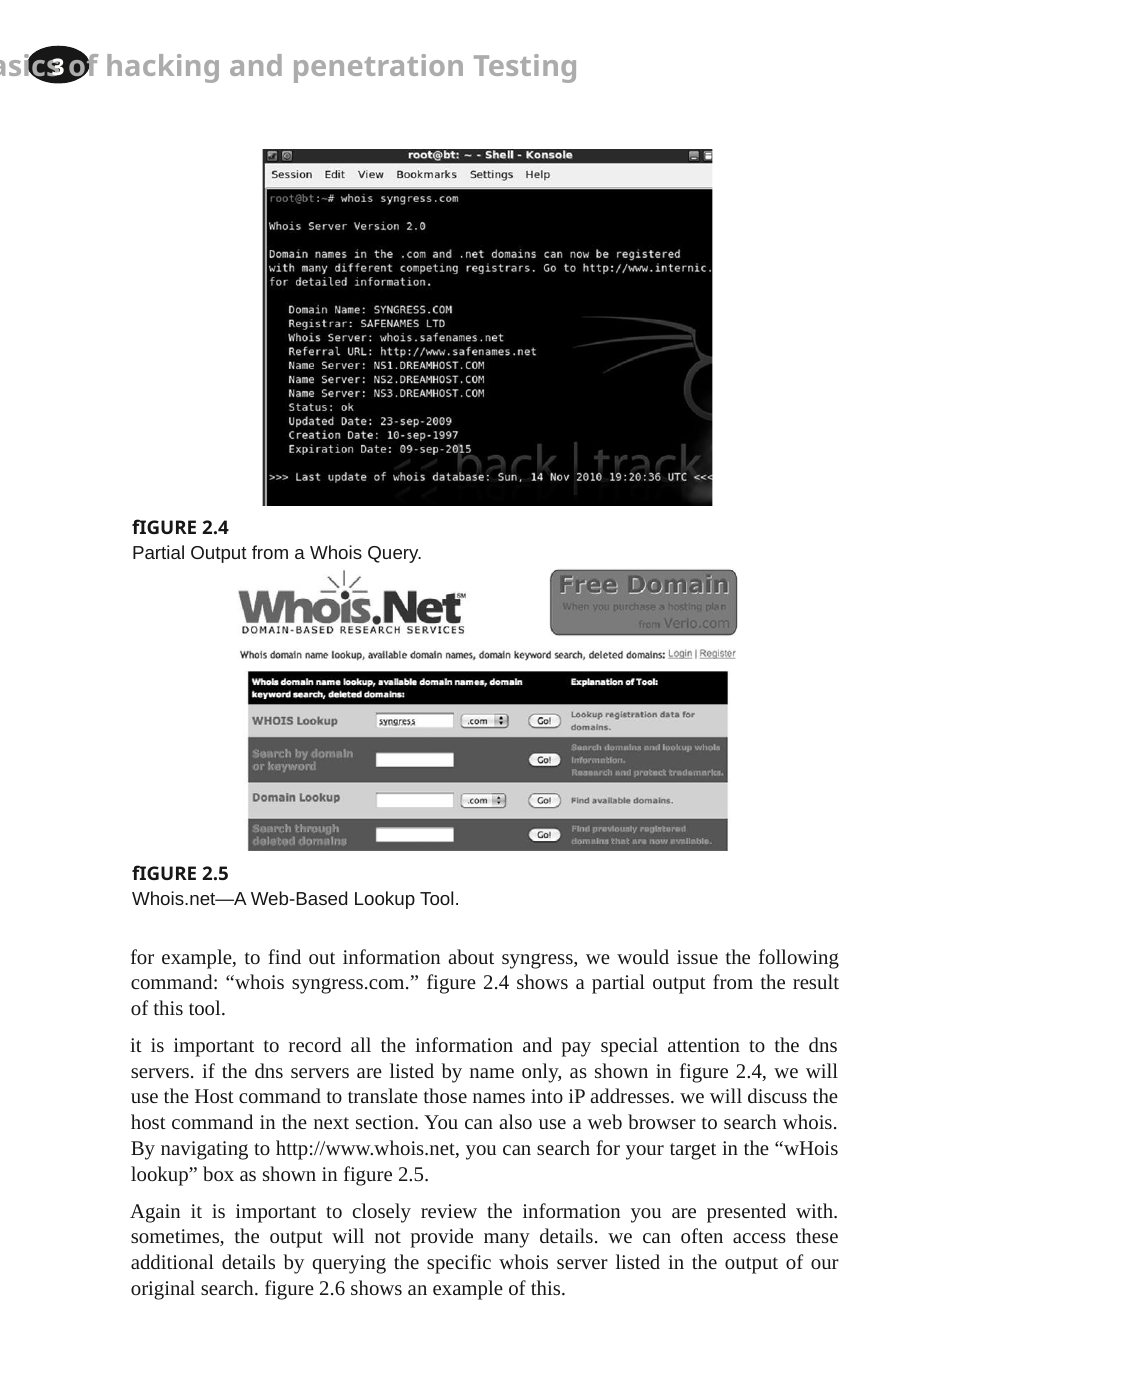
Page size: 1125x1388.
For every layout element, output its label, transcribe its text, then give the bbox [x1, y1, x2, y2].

text for example, to find out information about syngress, we would issue the following command: “whois syngress.com.” figure 2.4 shows a partial output from the result of this tool. [130, 944, 840, 1020]
picture [237, 568, 738, 851]
text it is important to record all the information and pay special attention to the dns servers. if the dns servers are listed by name only, as shown in figure 2.4, we will use the Host command to translate those names into iP addresses. we will discuss the host command in the next section. You can also use a web browser to search whois. By navigating to http://www.whois.net, you can search for your target in the “wHois lookup” box as shown in figure 2.5. [130, 1033, 840, 1186]
subtitle fIGURE 2.4 [132, 515, 663, 540]
text Again it is important to closely review the information you are presented with. sometimes, the output will not provide many details. we can often access these additional details by querying the specific whois server listed in the output of our original search. figure 2.6 shows an example of this. [130, 1199, 840, 1300]
text Partial Output from a Whois Query. [132, 542, 844, 564]
subtitle fIGURE 2.5 [132, 860, 663, 885]
picture [262, 149, 713, 506]
text Whois.net—A Web-Based Lookup Tool. [132, 887, 844, 909]
